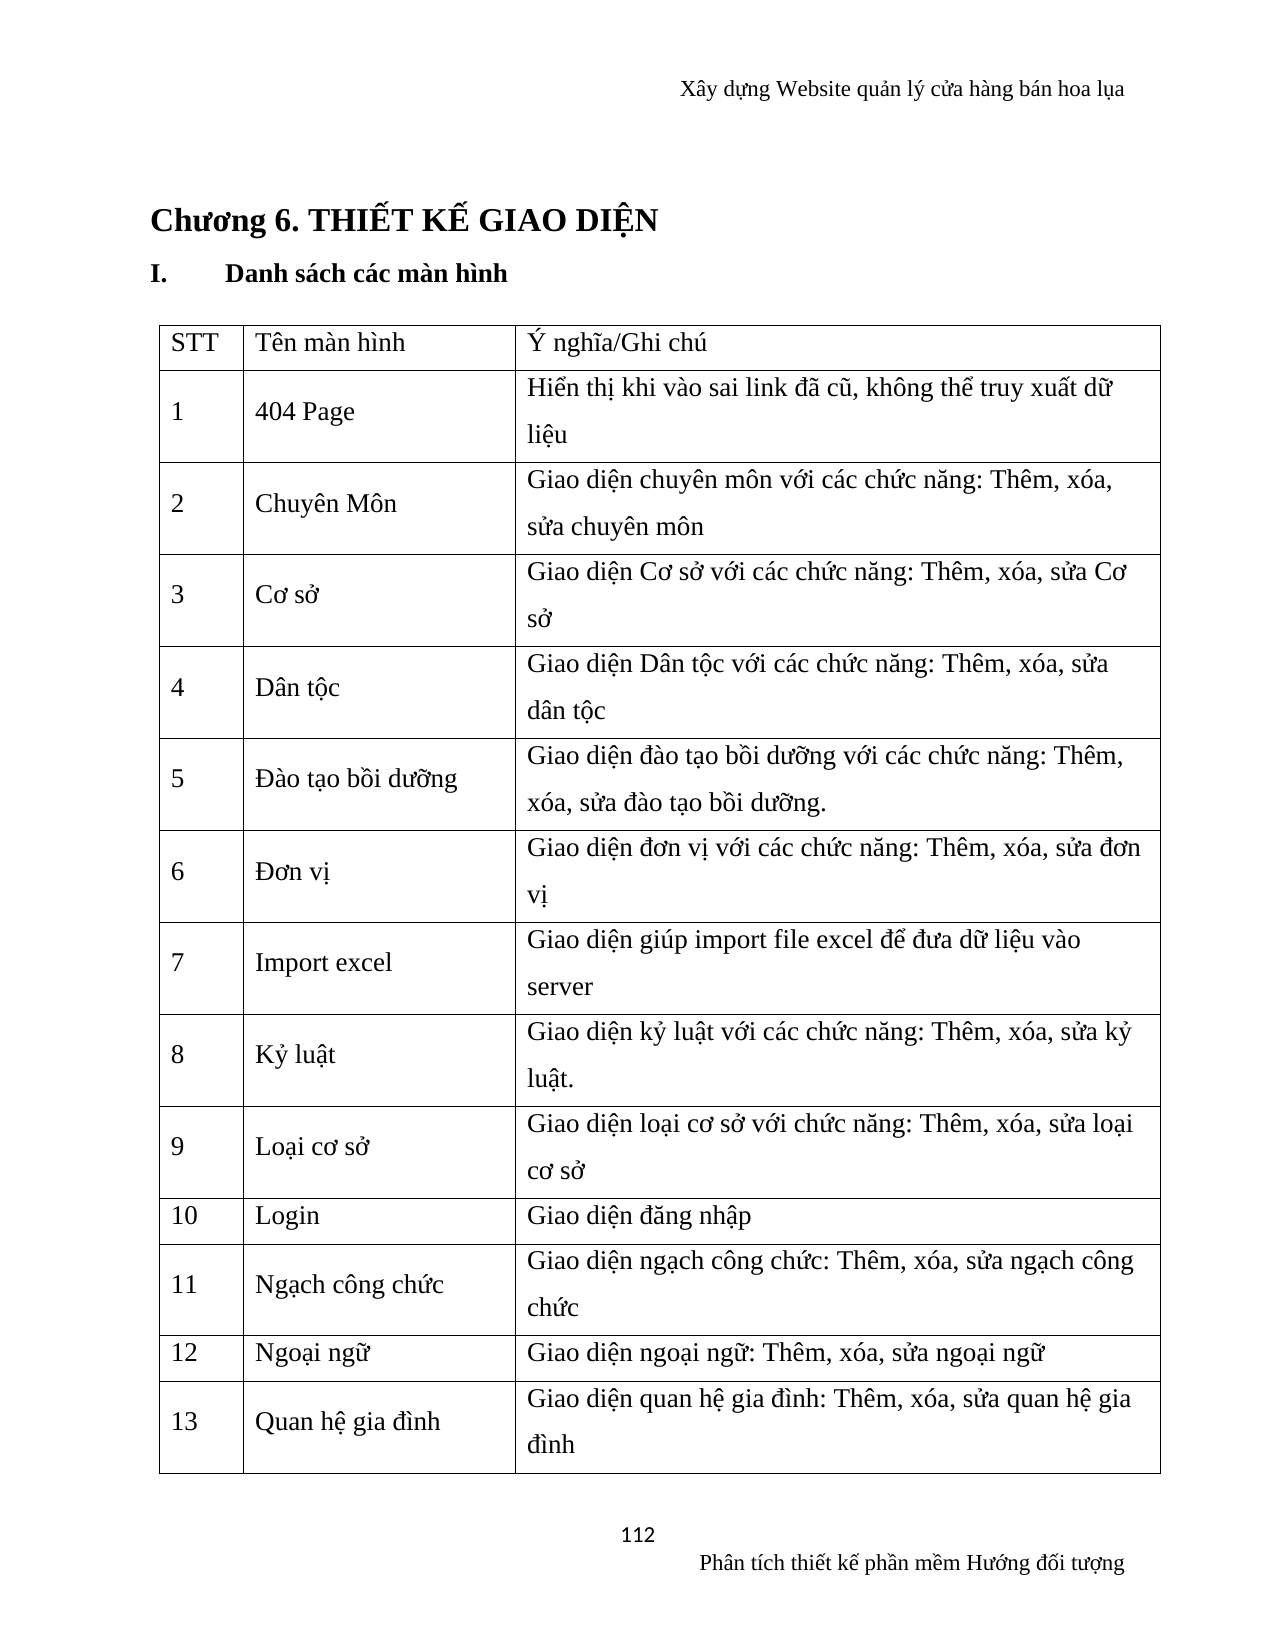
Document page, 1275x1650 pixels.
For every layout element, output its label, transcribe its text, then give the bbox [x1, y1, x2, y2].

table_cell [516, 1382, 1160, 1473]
list Danh sách các màn hình [150, 257, 1125, 289]
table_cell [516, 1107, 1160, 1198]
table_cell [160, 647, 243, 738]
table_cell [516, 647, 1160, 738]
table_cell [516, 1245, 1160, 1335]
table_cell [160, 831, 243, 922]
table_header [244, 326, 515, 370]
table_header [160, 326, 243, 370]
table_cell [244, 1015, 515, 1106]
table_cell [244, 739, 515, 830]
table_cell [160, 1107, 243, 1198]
subtitle Chương 6. THIẾT KẾ GIAO DIỆN [150, 200, 1125, 238]
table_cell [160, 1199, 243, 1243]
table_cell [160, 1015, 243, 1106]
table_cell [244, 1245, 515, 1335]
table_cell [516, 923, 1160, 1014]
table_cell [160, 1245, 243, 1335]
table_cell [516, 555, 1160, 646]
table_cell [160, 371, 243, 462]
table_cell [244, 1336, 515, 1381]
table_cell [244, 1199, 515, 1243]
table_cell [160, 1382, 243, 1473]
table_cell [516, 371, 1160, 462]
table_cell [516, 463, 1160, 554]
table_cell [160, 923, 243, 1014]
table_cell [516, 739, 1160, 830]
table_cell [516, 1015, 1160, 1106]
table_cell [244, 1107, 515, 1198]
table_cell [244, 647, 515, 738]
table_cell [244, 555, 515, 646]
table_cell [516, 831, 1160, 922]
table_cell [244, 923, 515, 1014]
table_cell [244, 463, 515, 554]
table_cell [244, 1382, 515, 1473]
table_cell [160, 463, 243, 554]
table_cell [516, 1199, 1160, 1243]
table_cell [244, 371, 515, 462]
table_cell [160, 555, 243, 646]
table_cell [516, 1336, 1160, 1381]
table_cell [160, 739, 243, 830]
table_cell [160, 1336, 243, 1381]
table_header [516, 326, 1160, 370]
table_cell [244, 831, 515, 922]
